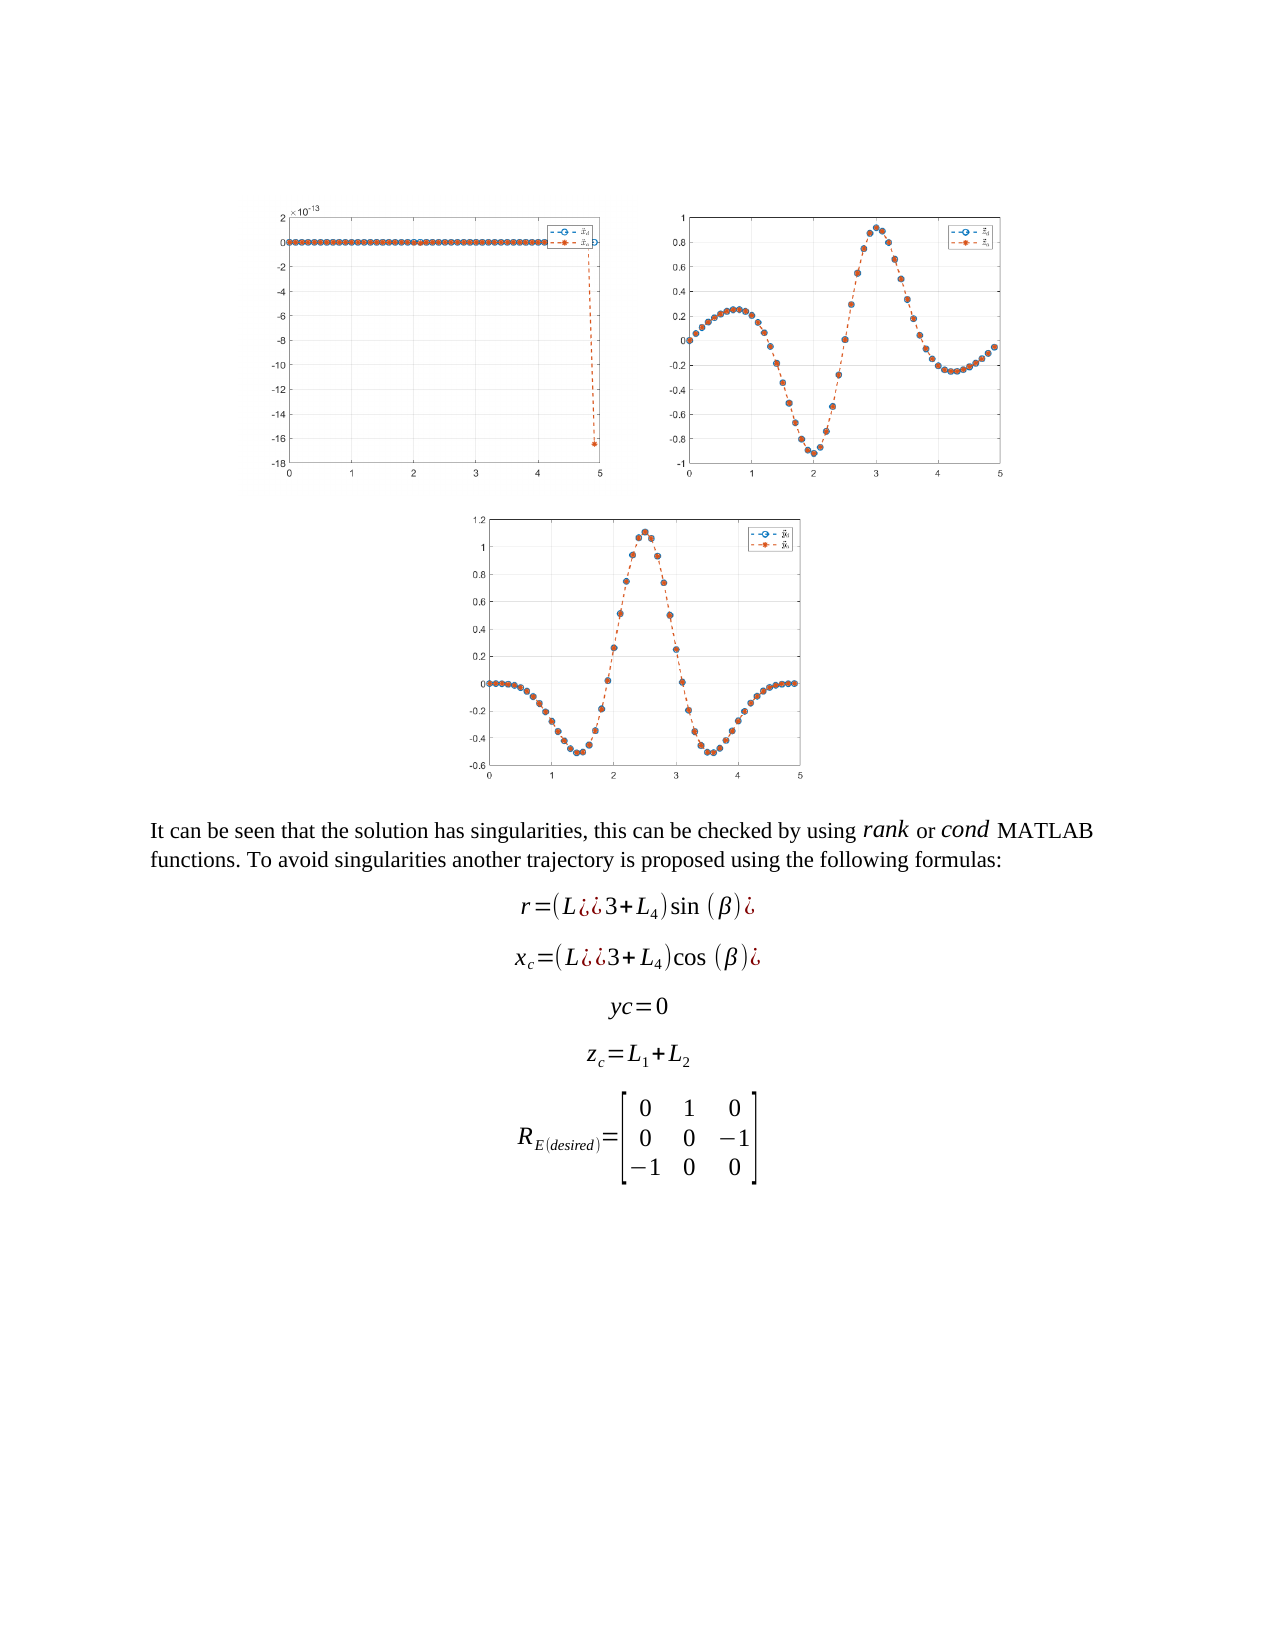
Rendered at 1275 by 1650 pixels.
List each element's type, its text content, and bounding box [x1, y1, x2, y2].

picture [437, 497, 838, 798]
text It can be seen that the solution has singularities, this can be checked by using or MATLAB functions. To avoid singularities another trajectory is proposed using the following formulas: [150, 816, 1125, 872]
picture [237, 195, 1038, 496]
